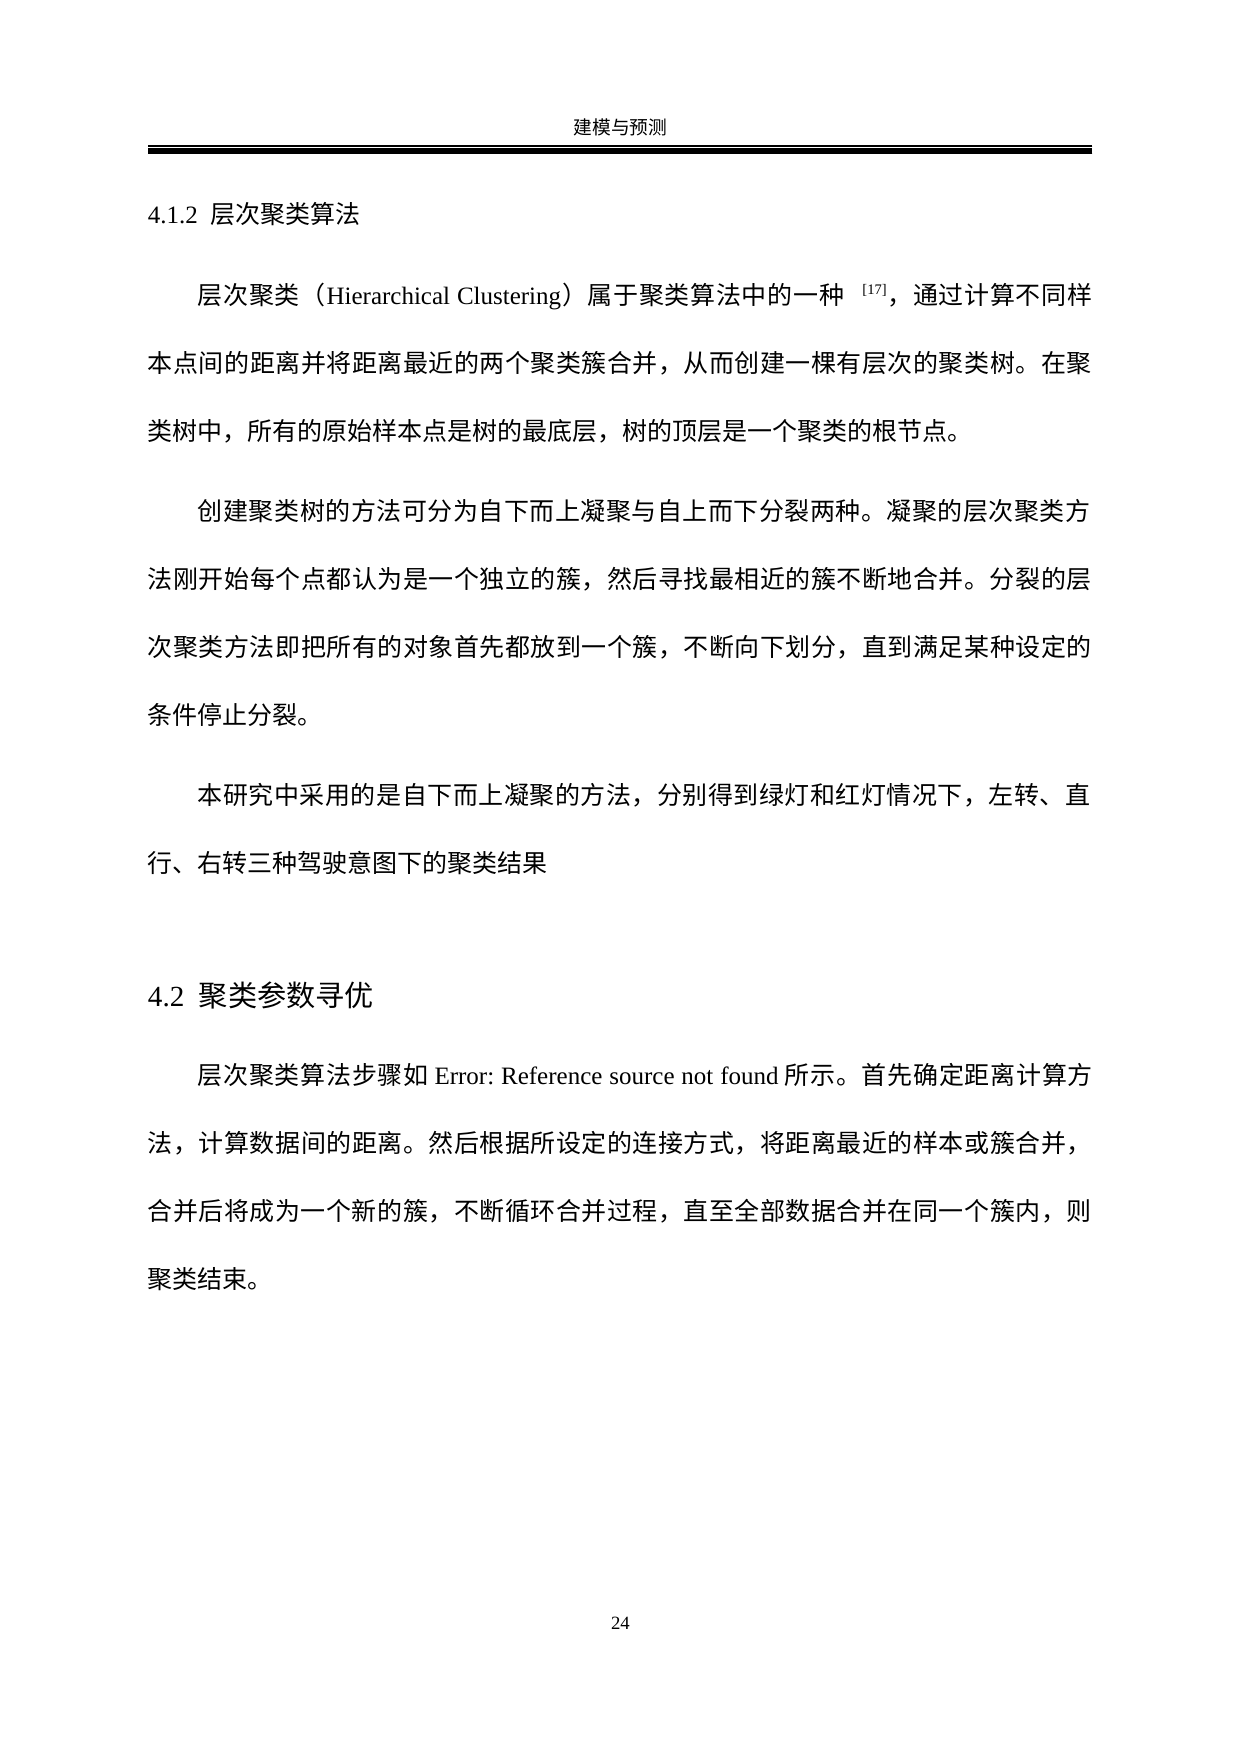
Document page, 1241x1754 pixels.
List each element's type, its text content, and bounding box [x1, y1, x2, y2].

subtitle 聚类参数寻优 [148, 959, 1092, 1027]
subtitle 层次聚类算法 [148, 179, 1092, 247]
text 创建聚类树的方法可分为自下而上凝聚与自上而下分裂两种。凝聚的层次聚类方法刚开始每个点都认为是一个独立的簇，然后寻找最相近的簇不断地合并。分裂的层次聚类方法即把所有的对象首先都放到一个簇，不断向下划分，直到满足某种设定的条件停止分裂。 [148, 476, 1092, 747]
text 本研究中采用的是自下而上凝聚的方法，分别得到绿灯和红灯情况下，左转、直行、右转三种驾驶意图下的聚类结果 [148, 760, 1092, 896]
text 层次聚类（Hierarchical Clustering）属于聚类算法中的一种[17]，通过计算不同样本点间的距离并将距离最近的两个聚类簇合并，从而创建一棵有层次的聚类树。在聚类树中，所有的原始样本点是树的最底层，树的顶层是一个聚类的根节点。 [148, 259, 1092, 463]
